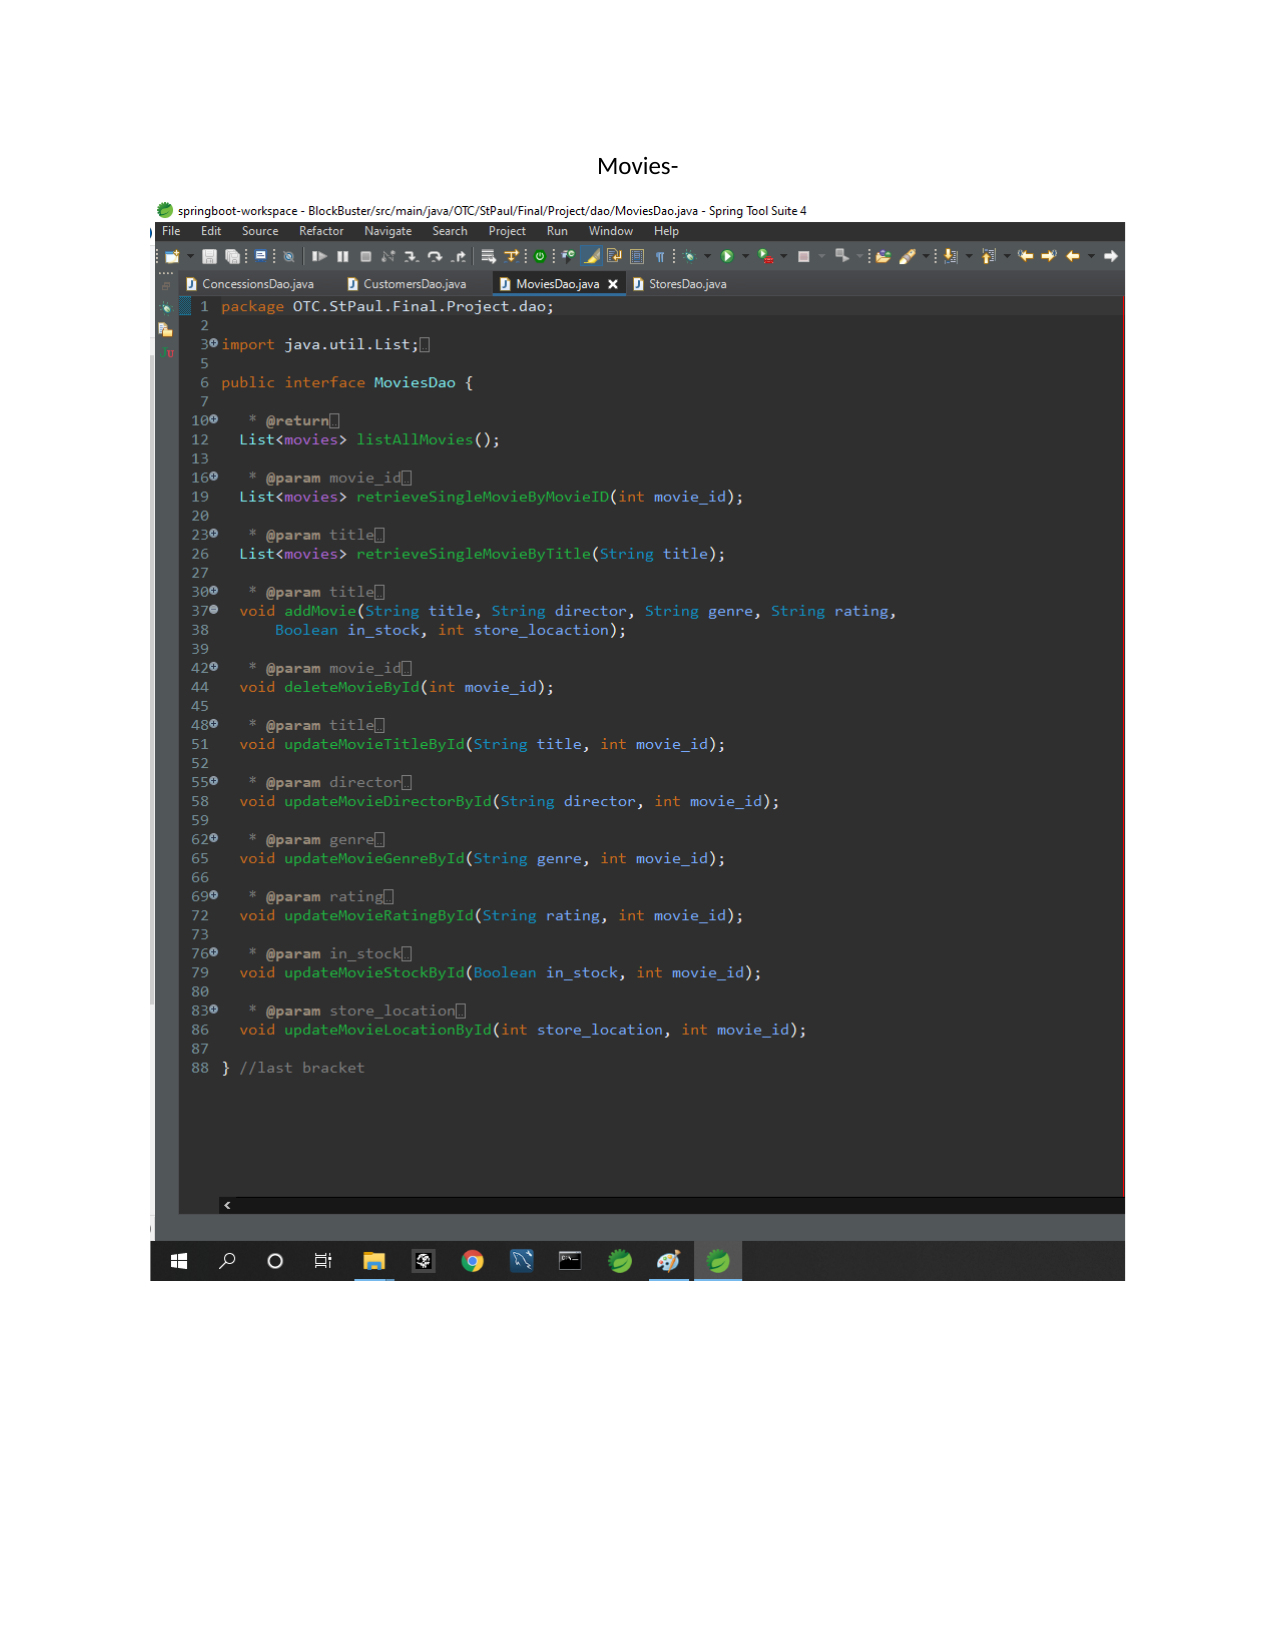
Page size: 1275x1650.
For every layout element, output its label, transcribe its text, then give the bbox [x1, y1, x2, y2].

text Movies- [150, 150, 1125, 181]
picture [150, 199, 1125, 1281]
